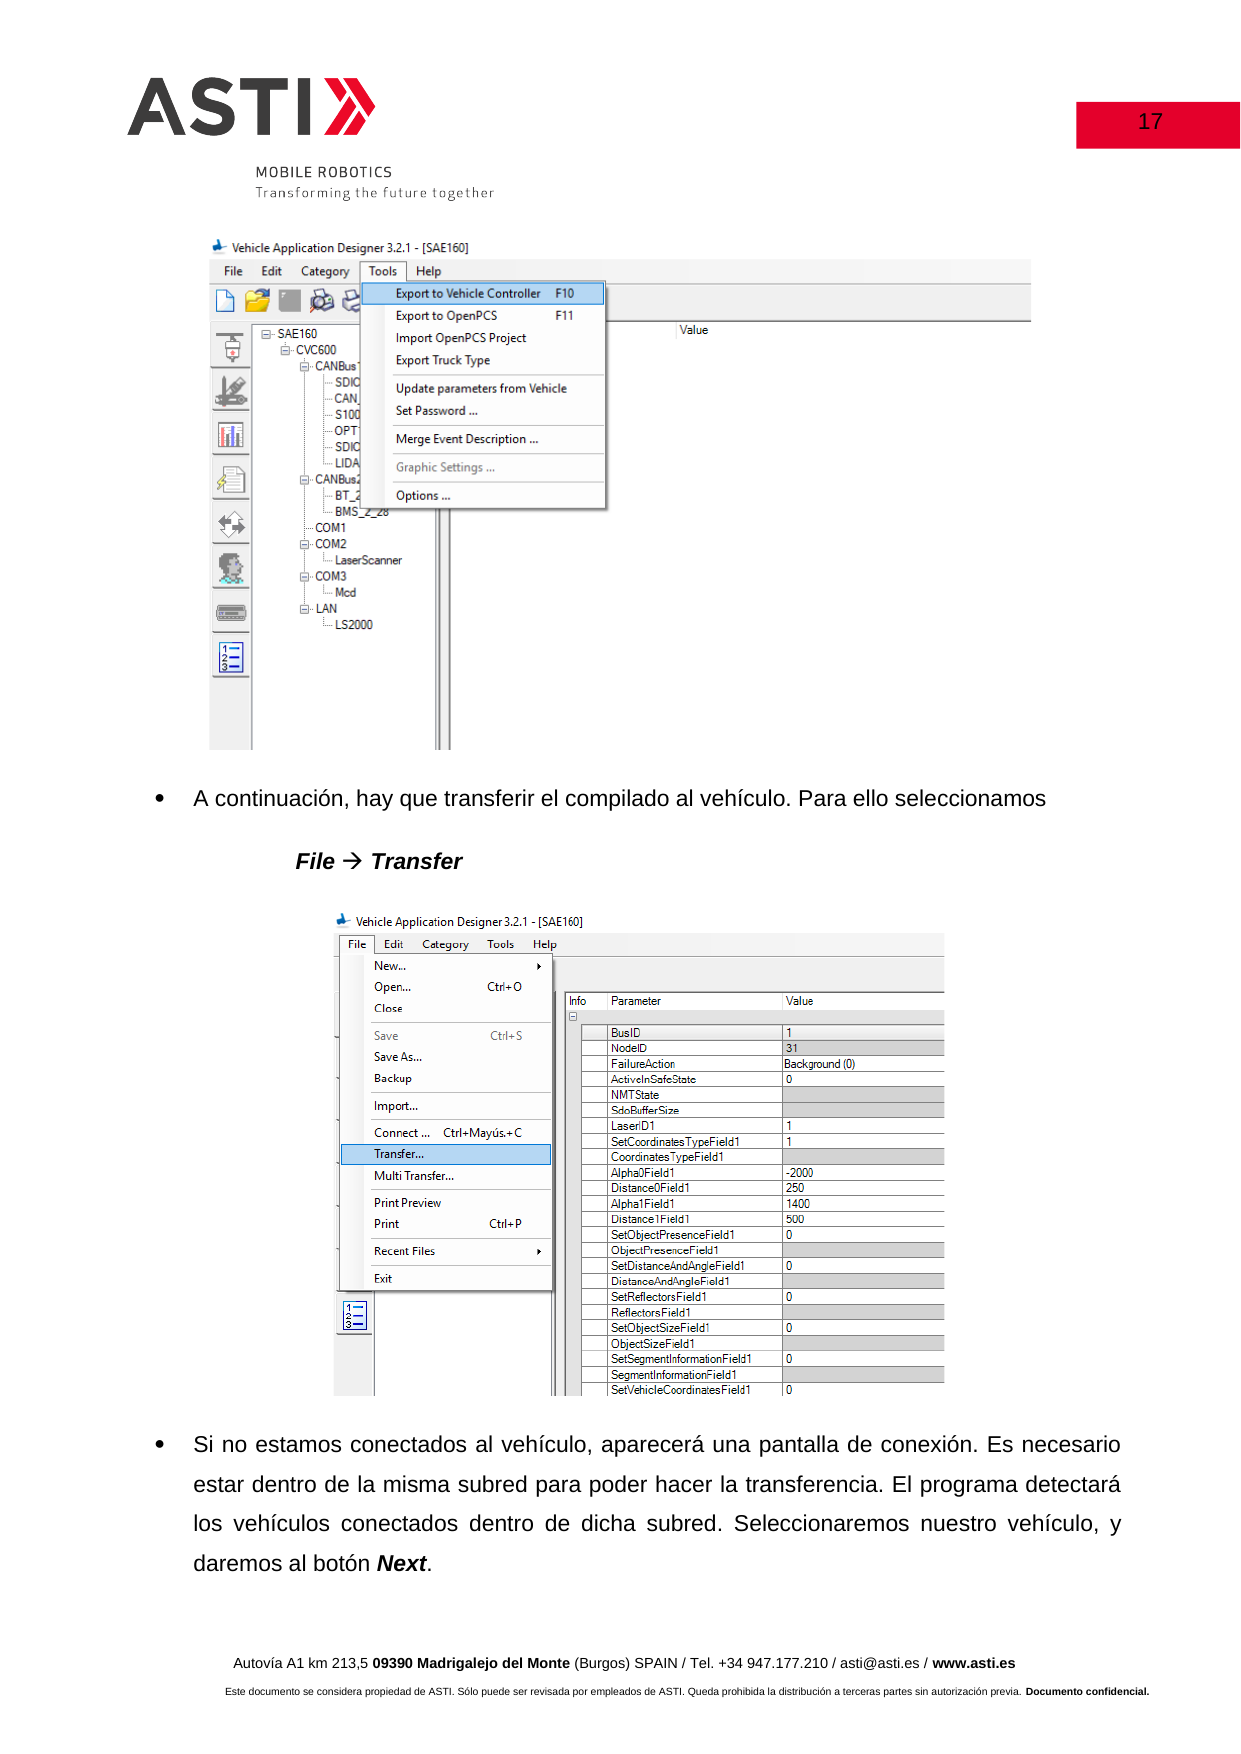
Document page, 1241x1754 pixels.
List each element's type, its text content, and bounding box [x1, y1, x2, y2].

list Si no estamos conectados al vehículo, aparecerá una pantalla de conexión. Es necesario estar dentro de la misma subred para poder hacer la transferencia. El programa detectará los vehículos conectados dentro de dicha subred. Seleccionaremos nuestro vehículo, y daremos al botón Next. [156, 1431, 1122, 1576]
text File Transfer [295, 848, 1122, 874]
picture [117, 59, 510, 221]
picture [209, 236, 1032, 750]
list A continuación, hay que transferir el compilado al vehículo. Para ello seleccionamos [156, 785, 1122, 812]
picture [333, 910, 945, 1396]
